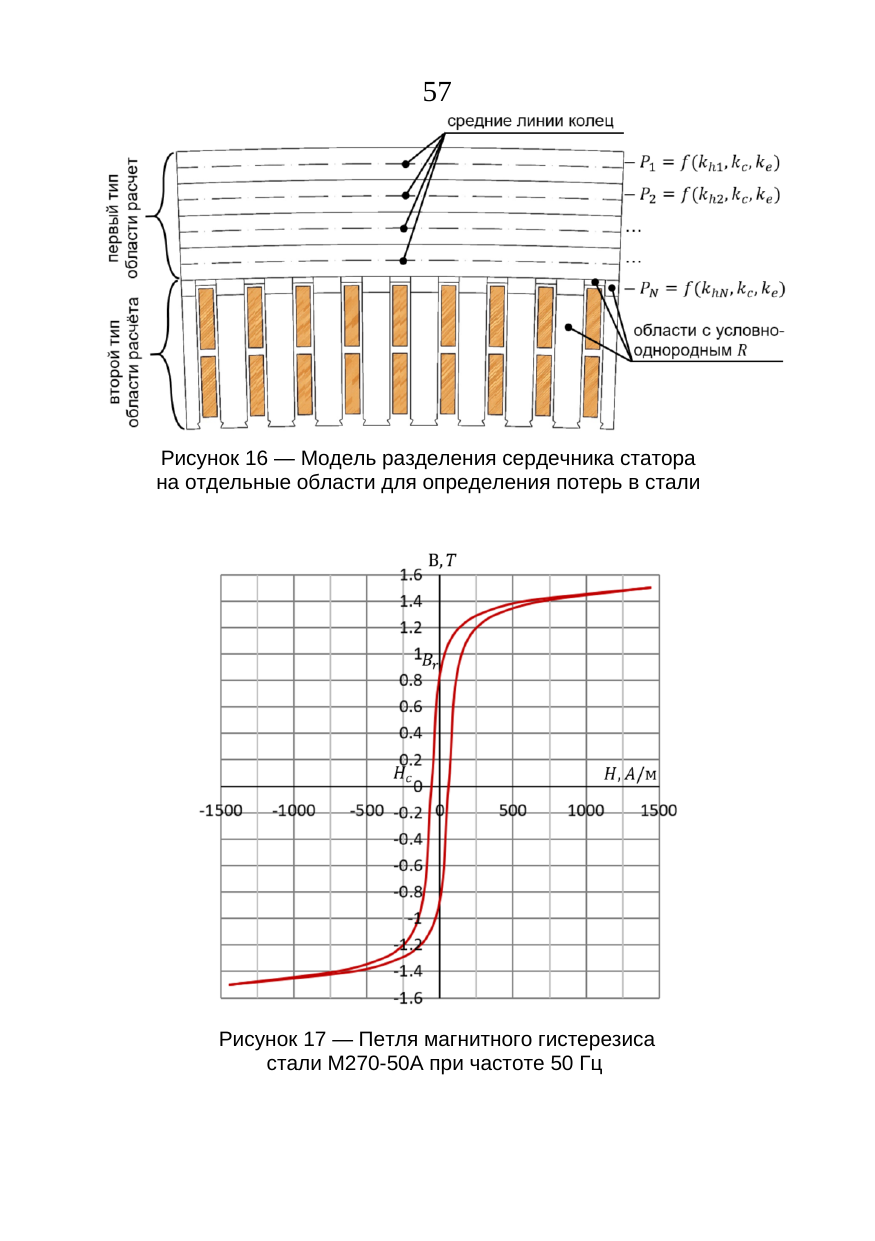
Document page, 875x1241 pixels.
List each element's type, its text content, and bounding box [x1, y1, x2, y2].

picture [181, 542, 690, 1014]
text Рисунок 17 — Петля магнитного гистерезиса [89, 1026, 785, 1050]
text Рисунок 16 — Модель разделения сердечника статора на отдельные области для определения потерь в стали [133, 446, 724, 494]
picture [88, 107, 806, 434]
text стали М270-50A при частоте 50 Гц [222, 1050, 647, 1074]
